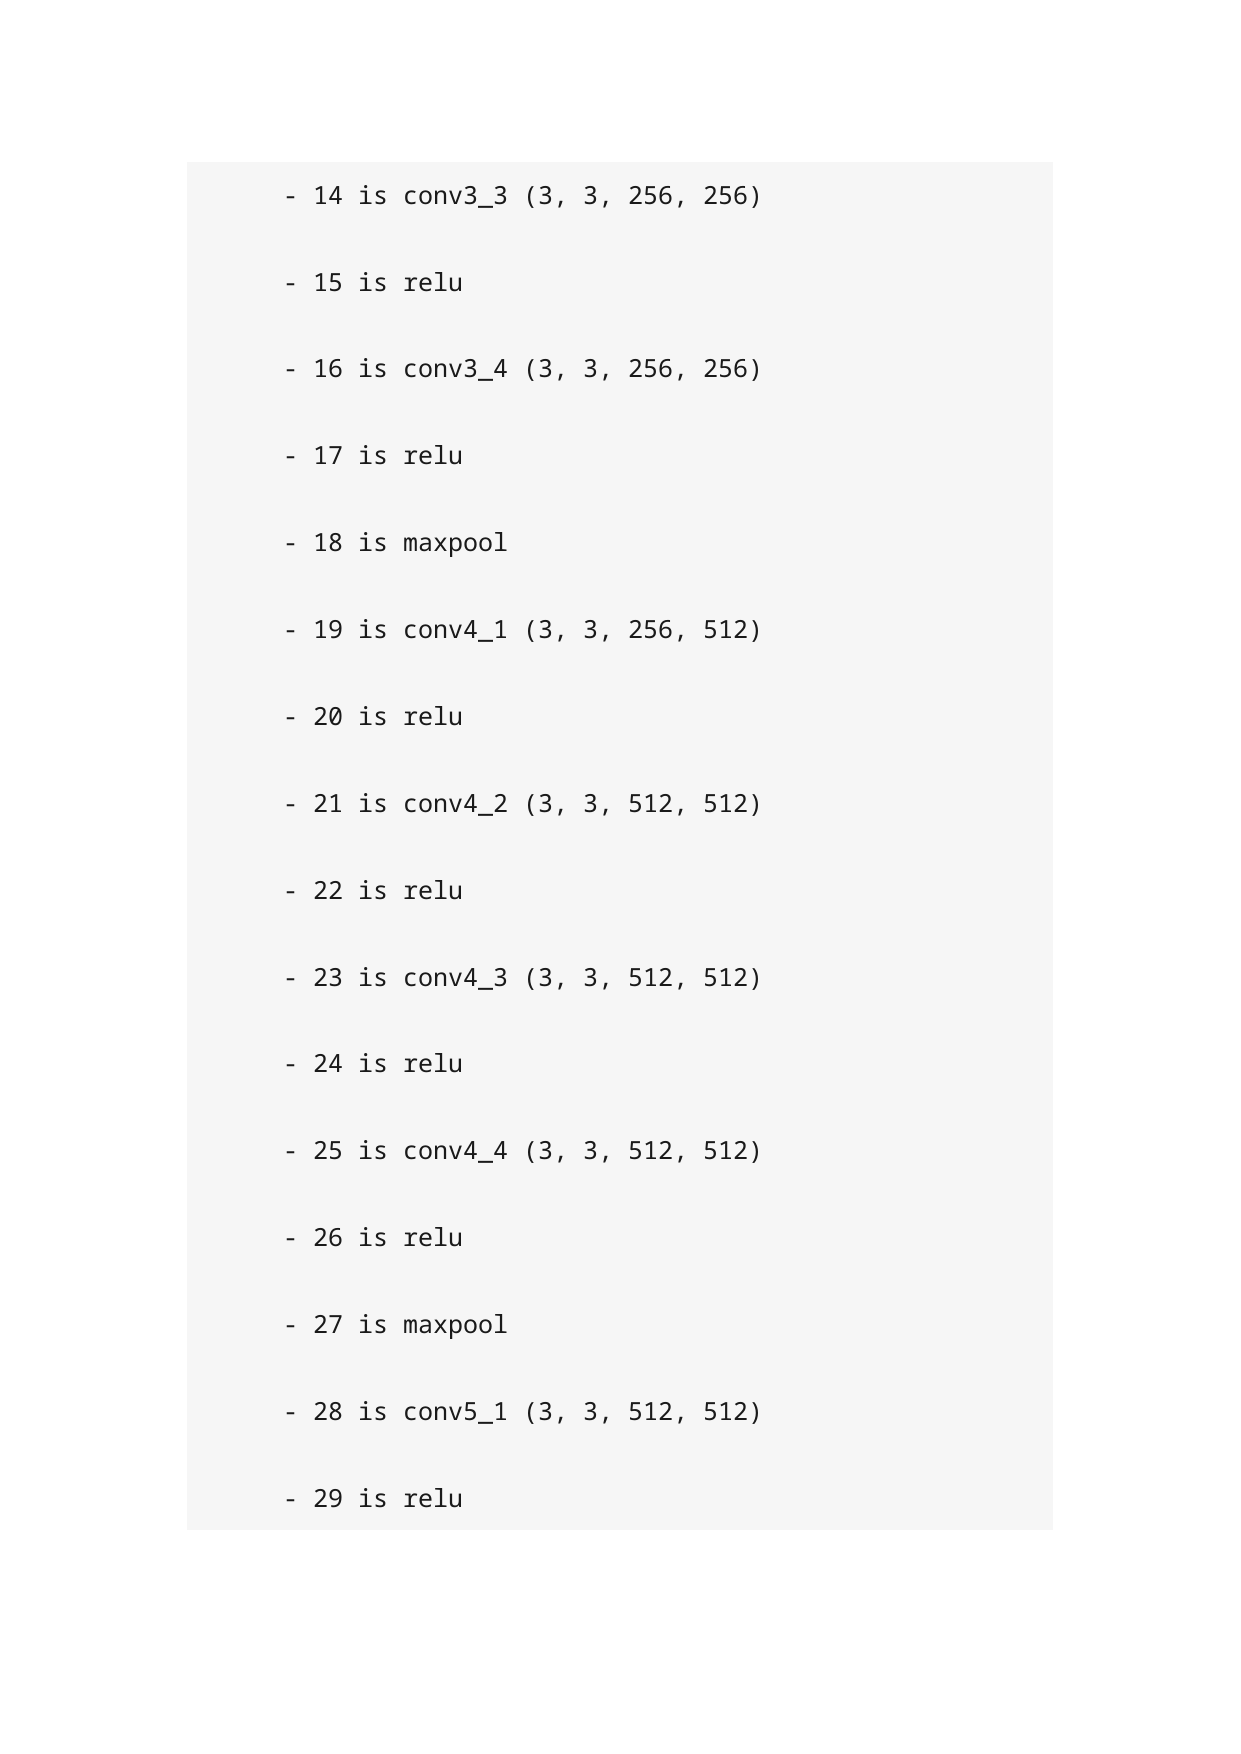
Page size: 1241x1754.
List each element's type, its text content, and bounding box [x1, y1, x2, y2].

text - 27 is maxpool [187, 1291, 1053, 1356]
text - 17 is relu [187, 423, 1053, 488]
text - 15 is relu [187, 249, 1053, 314]
text - 28 is conv5_1 (3, 3, 512, 512) [187, 1378, 1053, 1443]
text - 14 is conv3_3 (3, 3, 256, 256) [187, 162, 1053, 227]
text - 22 is relu [187, 857, 1053, 922]
text - 18 is maxpool [187, 509, 1053, 574]
text - 24 is relu [187, 1031, 1053, 1096]
text - 21 is conv4_2 (3, 3, 512, 512) [187, 770, 1053, 835]
text - 29 is relu [187, 1465, 1053, 1530]
text - 19 is conv4_1 (3, 3, 256, 512) [187, 596, 1053, 661]
text - 23 is conv4_3 (3, 3, 512, 512) [187, 944, 1053, 1009]
text - 26 is relu [187, 1204, 1053, 1269]
text - 25 is conv4_4 (3, 3, 512, 512) [187, 1118, 1053, 1183]
text - 16 is conv3_4 (3, 3, 256, 256) [187, 336, 1053, 401]
text - 20 is relu [187, 683, 1053, 748]
